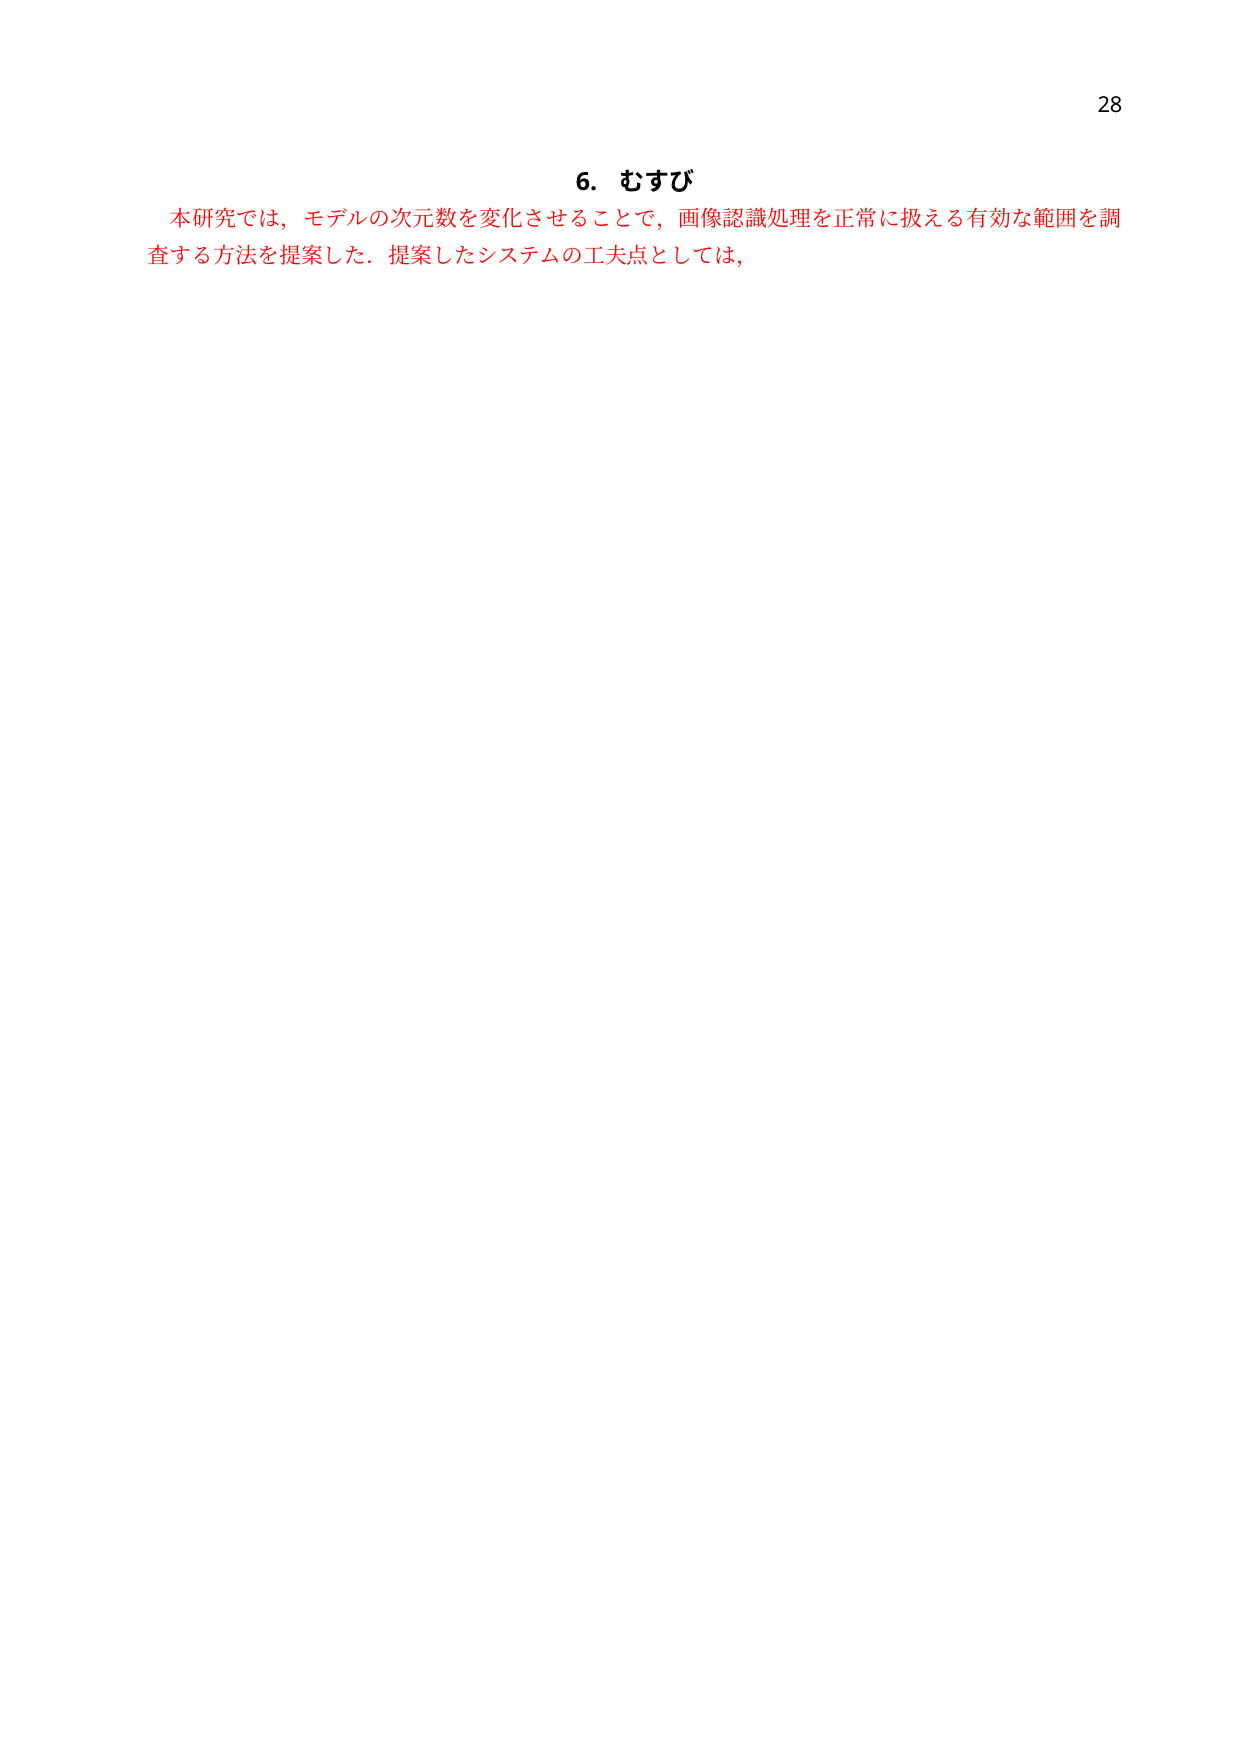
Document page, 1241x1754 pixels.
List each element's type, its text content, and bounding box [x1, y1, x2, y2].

subtitle むすび [148, 161, 1122, 198]
text 本研究では，モデルの次元数を変化させることで，画像認識処理を正常に扱える有効な範囲を調査する方法を提案した．提案したシステムの工夫点としては， [148, 198, 1122, 273]
